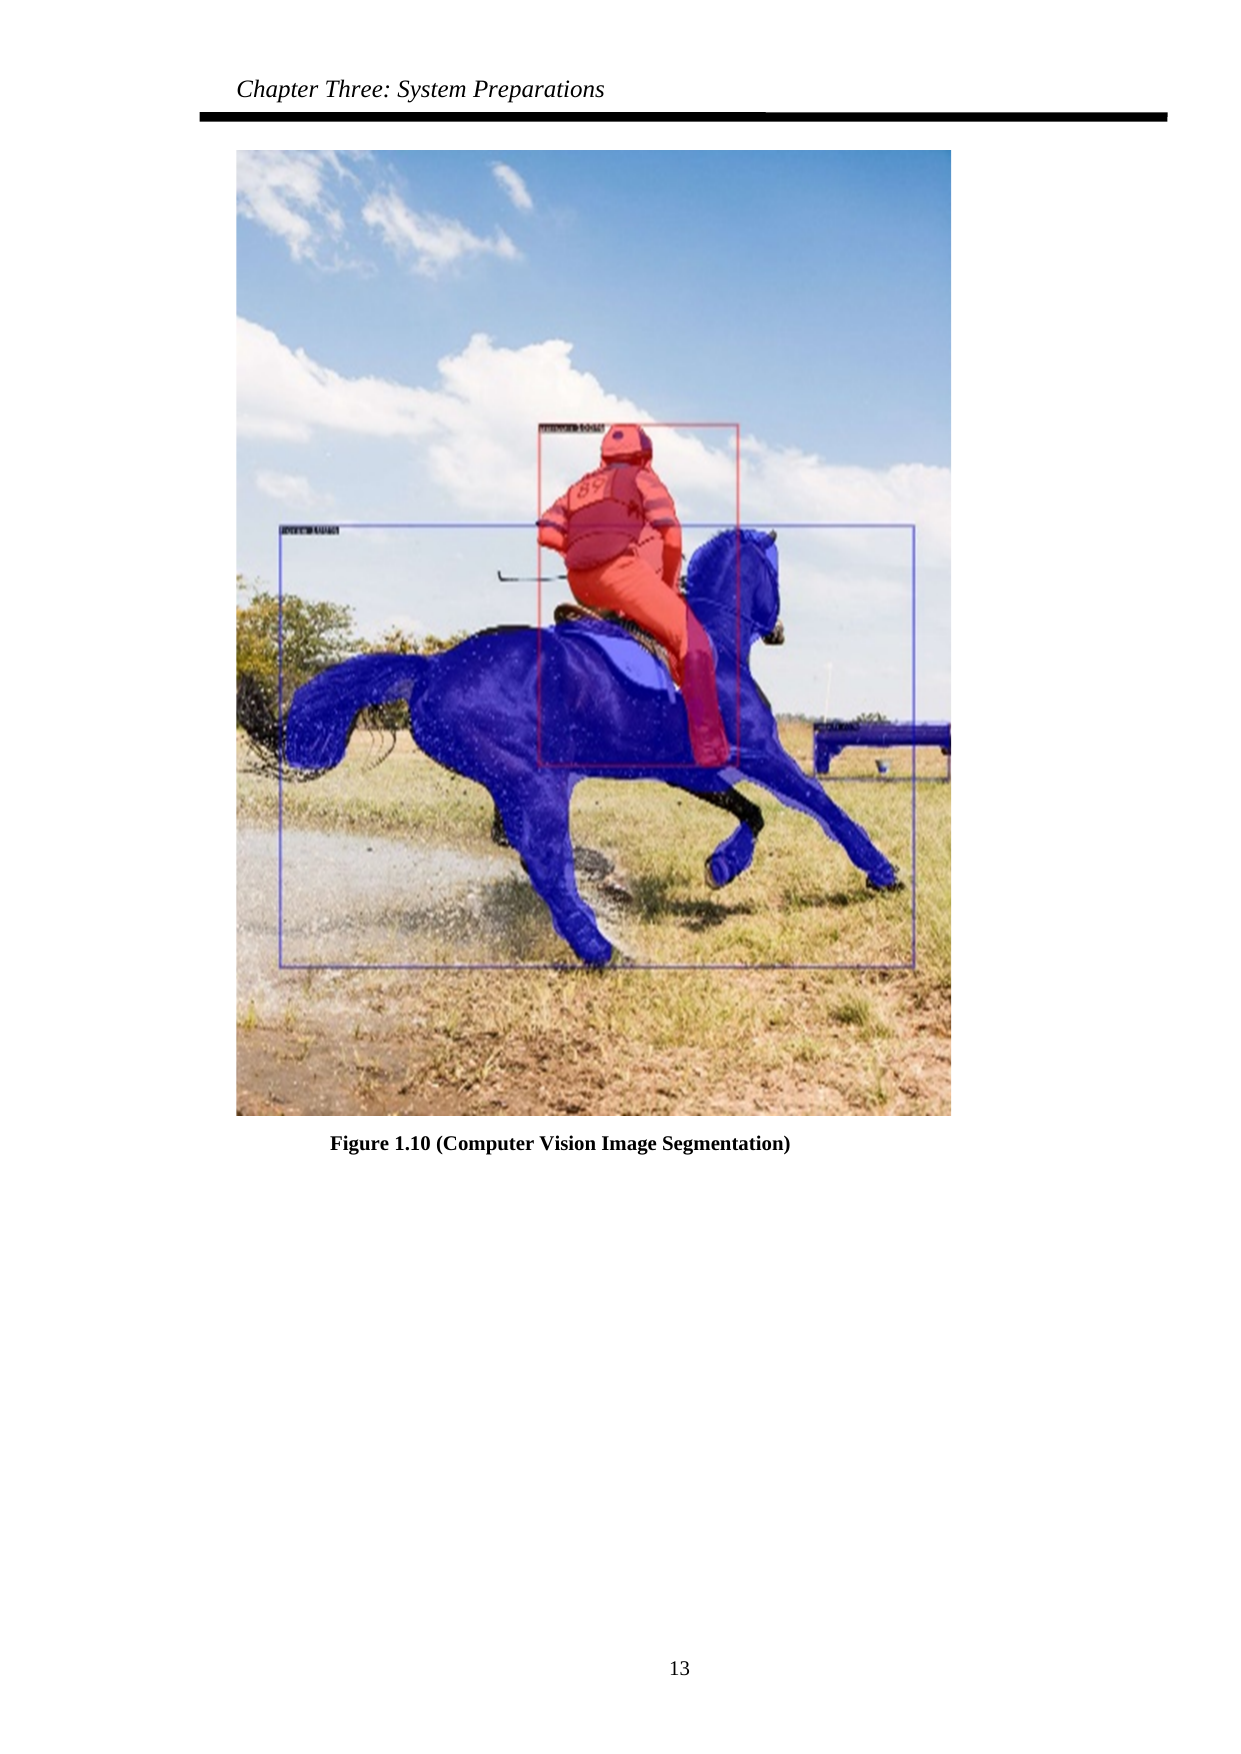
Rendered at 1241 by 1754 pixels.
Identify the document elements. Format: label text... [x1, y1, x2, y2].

text Figure 1.10 (Computer Vision Image Segmentation) [236, 1130, 1122, 1154]
picture [236, 150, 952, 1116]
